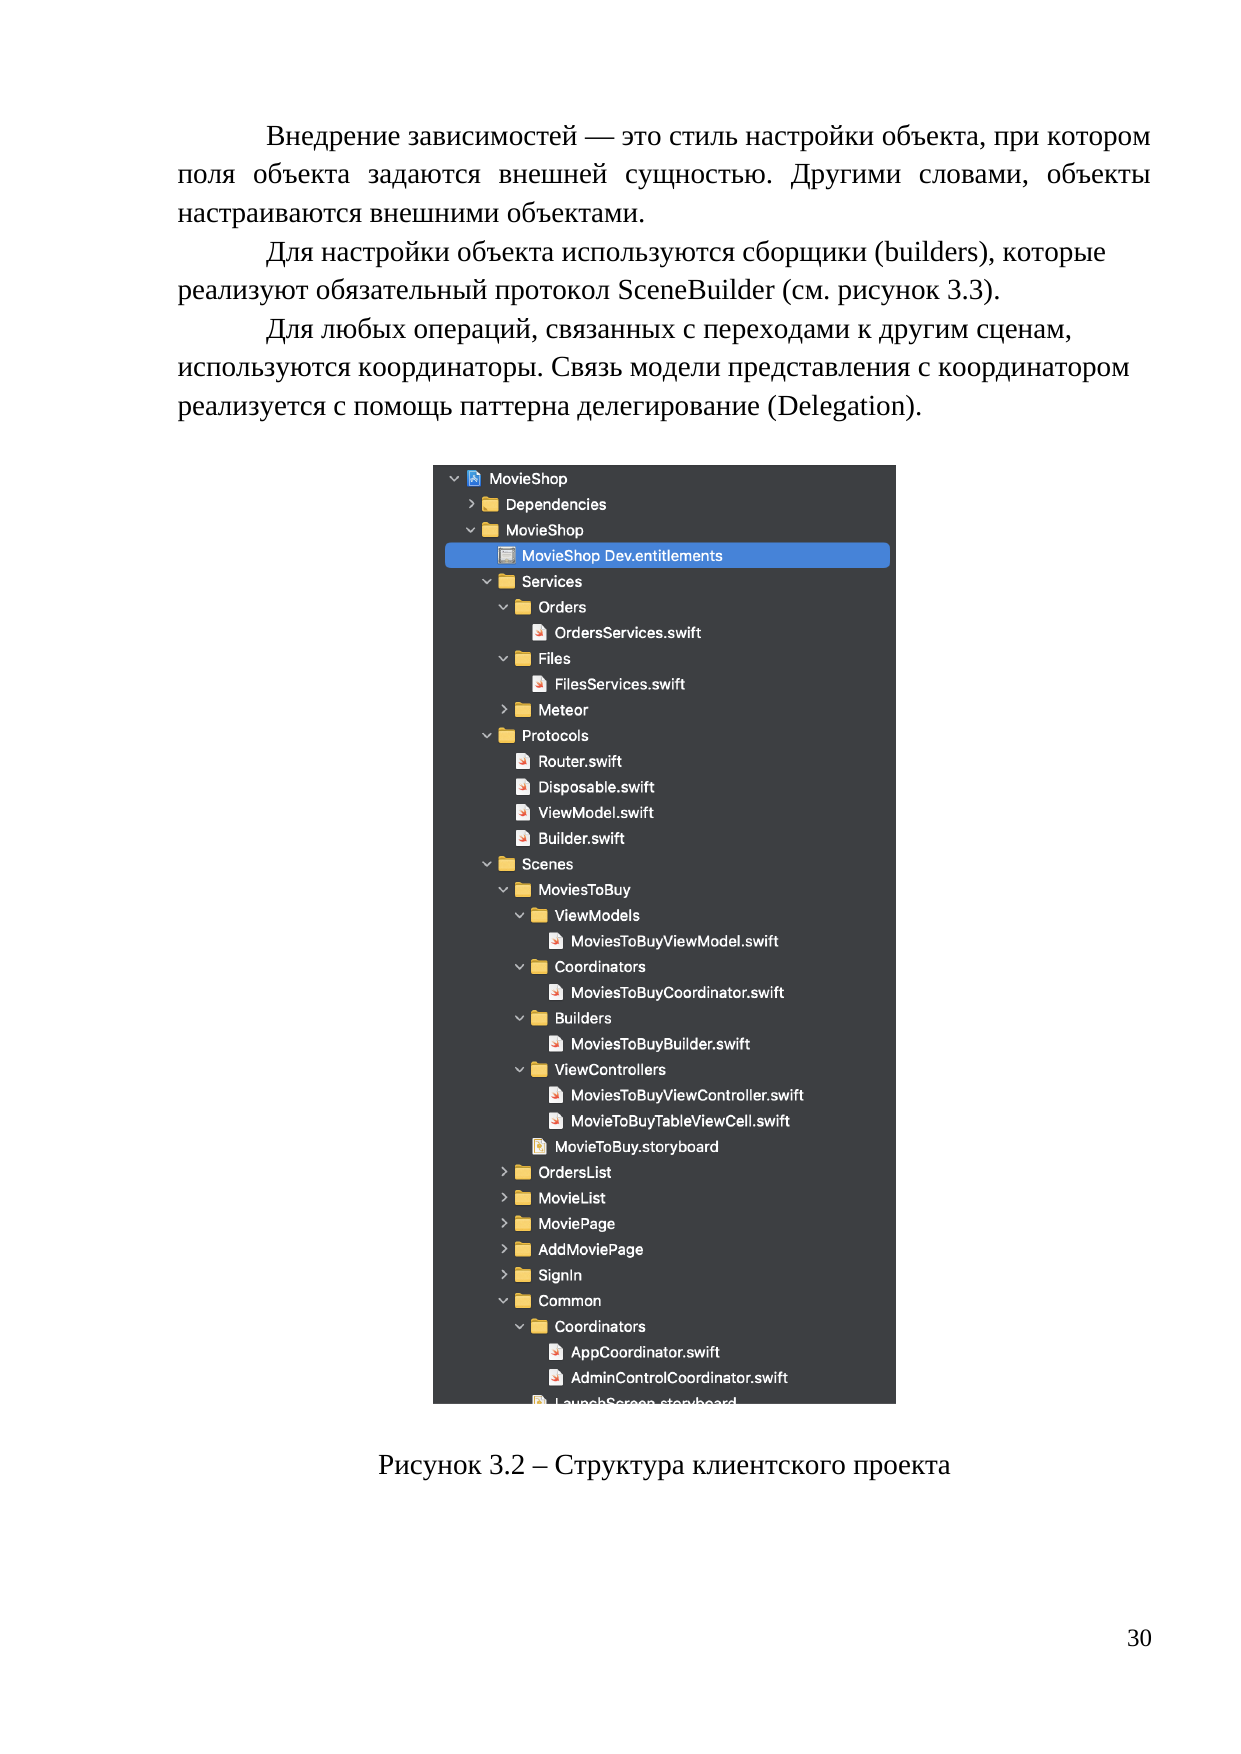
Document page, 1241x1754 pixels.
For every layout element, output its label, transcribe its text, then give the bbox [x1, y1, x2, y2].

picture [433, 465, 896, 1404]
text Рисунок 3.2 – Структура клиентского проекта [177, 1447, 1152, 1481]
text Для настройки объекта используются сборщики (builders), которые реализуют обязательный протокол SceneBuilder (см. рисунок 3.3). [177, 234, 1152, 306]
text Для любых операций, связанных с переходами к другим сценам, используются координаторы. Связь модели представления с координатором реализуется с помощь паттерна делегирование (Delegation). [177, 311, 1152, 421]
text Внедрение зависимостей — это стиль настройки объекта, при котором поля объекта задаются внешней сущностью. Другими словами, объекты настраиваются внешними объектами. [177, 118, 1152, 229]
